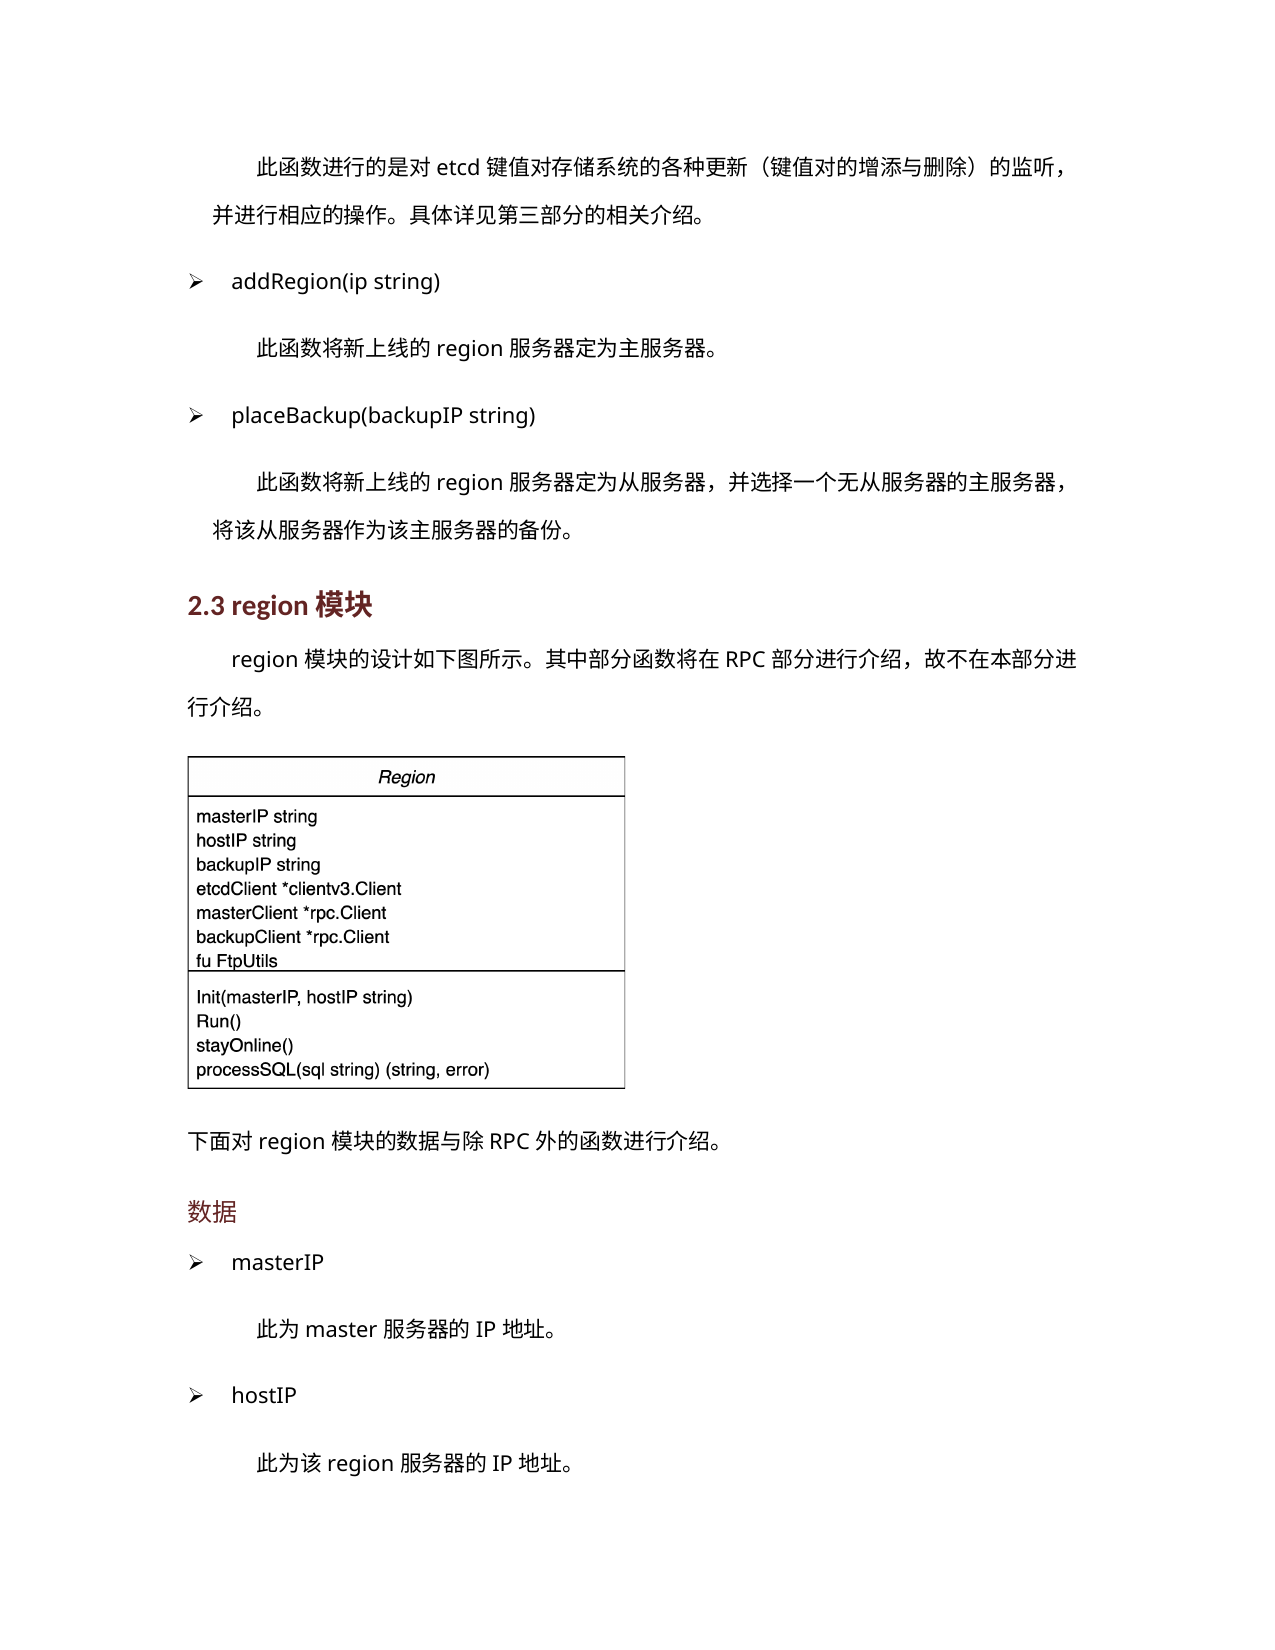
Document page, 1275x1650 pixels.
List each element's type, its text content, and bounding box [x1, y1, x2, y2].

subtitle 2.3 region 模块 [187, 581, 1087, 624]
text 此函数将新上线的 region 服务器定为从服务器，并选择一个无从服务器的主服务器，将该从服务器作为该主服务器的备份。 [212, 465, 1087, 545]
list addRegion(ip string) [187, 266, 1087, 296]
text 此函数将新上线的 region 服务器定为主服务器。 [212, 331, 1087, 363]
subtitle 数据 [187, 1192, 1087, 1228]
text region 模块的设计如下图所示。其中部分函数将在 RPC 部分进行介绍，故不在本部分进行介绍。 [187, 642, 1087, 722]
text 此为该 region 服务器的 IP 地址。 [212, 1446, 1087, 1478]
list placeBackup(backupIP string) [187, 400, 1087, 430]
text 下面对 region 模块的数据与除 RPC 外的函数进行介绍。 [187, 1124, 1087, 1156]
picture [187, 756, 625, 1089]
text 此函数进行的是对 etcd 键值对存储系统的各种更新（键值对的增添与删除）的监听，并进行相应的操作。具体详见第三部分的相关介绍。 [212, 150, 1087, 229]
text 此为 master 服务器的 IP 地址。 [212, 1312, 1087, 1344]
list hostIP [187, 1381, 1087, 1410]
list masterIP [187, 1247, 1087, 1276]
